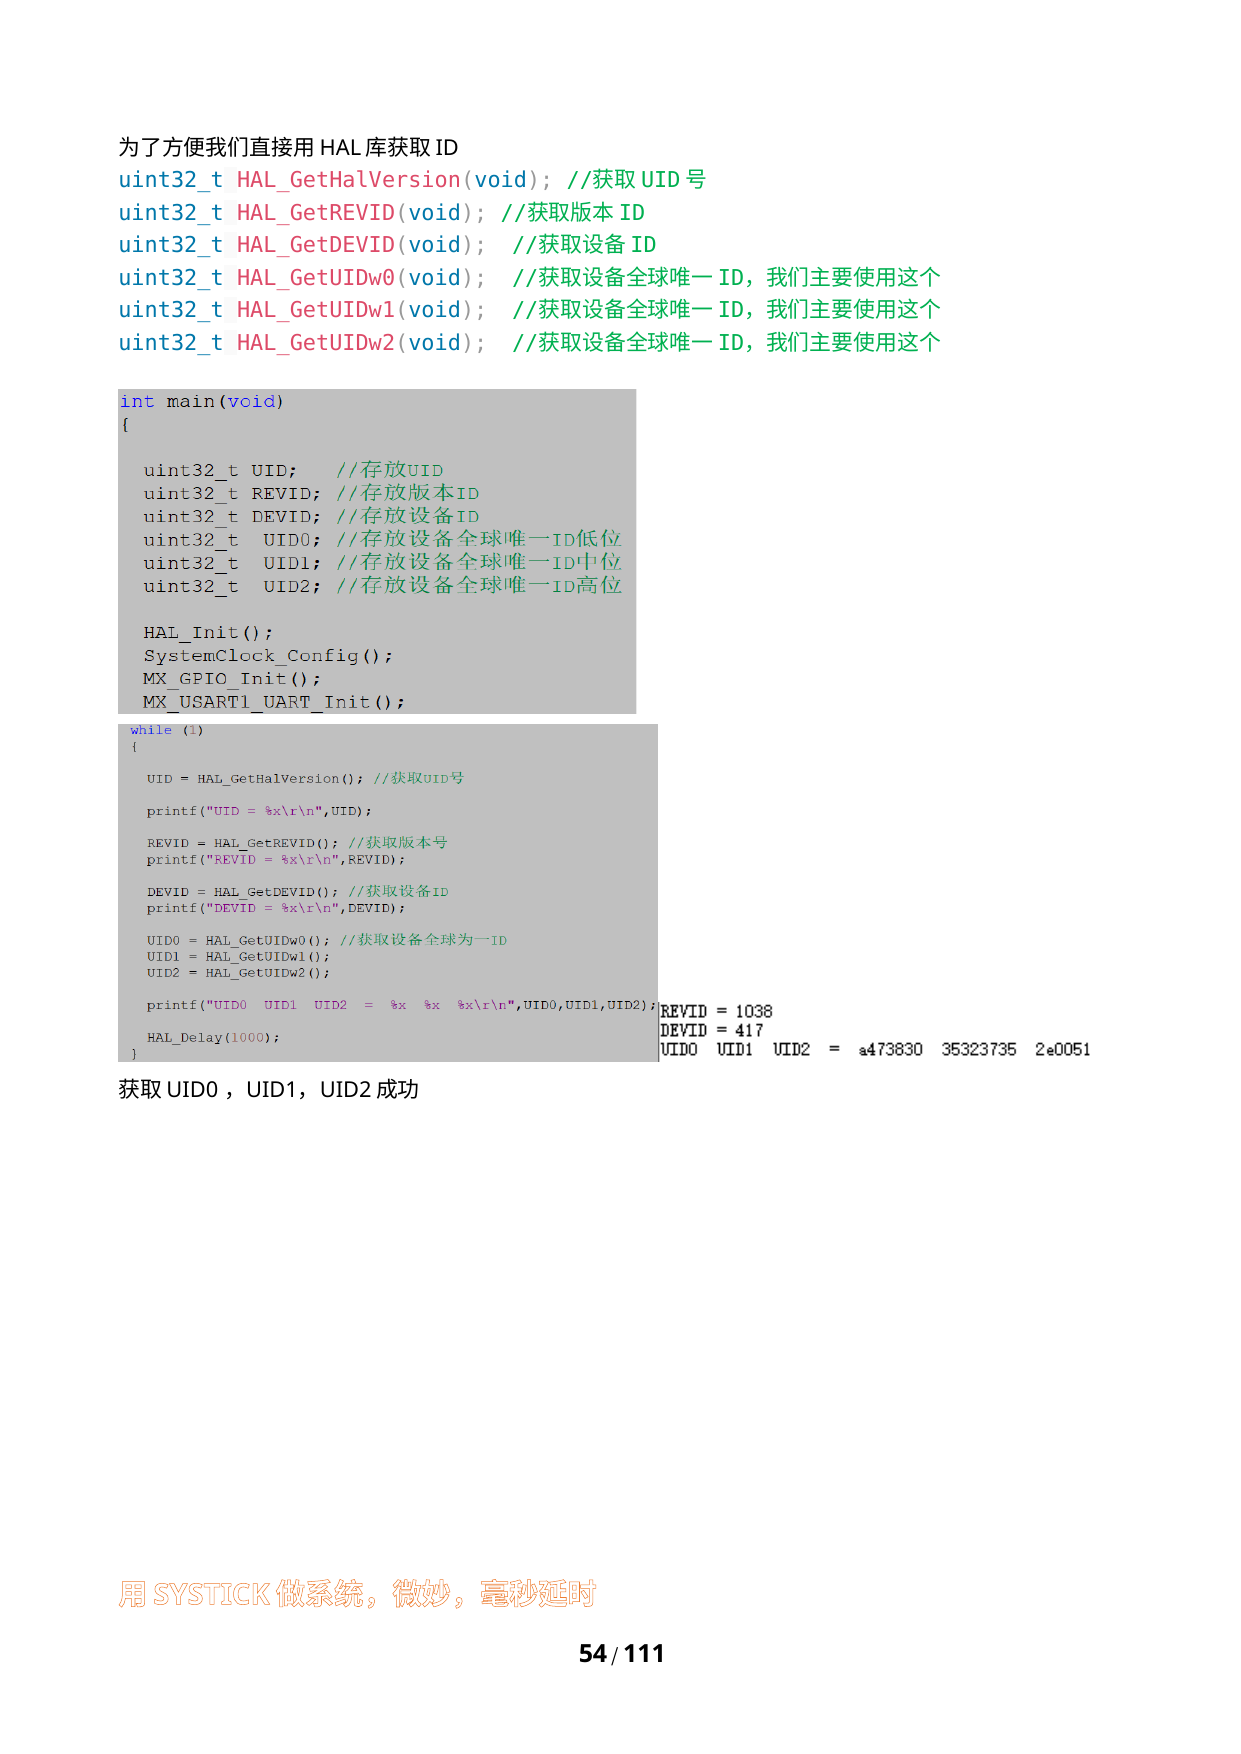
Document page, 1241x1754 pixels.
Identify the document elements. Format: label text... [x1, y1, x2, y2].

text uint32_t HAL_GetDEVID(void); //获取设备ID [118, 227, 1122, 259]
text #include "stm32l0xx_hal.h" [392, 1579, 451, 1608]
text uint32_t HAL_GetHalVersion(void); //获取UID号 [118, 162, 1122, 194]
picture [118, 724, 1110, 1062]
text 获取UID0 ，UID1，UID2成功 [118, 1072, 1122, 1104]
text uint32_t HAL_GetUIDw2(void); //获取设备全球唯一ID，我们主要使用这个 [118, 324, 1122, 357]
text 为了方便我们直接用HAL库获取ID [118, 129, 1122, 162]
text uint32_t HAL_GetUIDw0(void); //获取设备全球唯一ID，我们主要使用这个 [118, 259, 1122, 292]
text 用SYSTICK做系统，微妙，毫秒延时 [118, 1559, 1122, 1624]
text uint32_t HAL_GetUIDw1(void); //获取设备全球唯一ID，我们主要使用这个 [118, 292, 1122, 324]
picture [118, 389, 637, 714]
text uint32_t HAL_GetREVID(void); //获取版本ID [118, 194, 1122, 227]
text #include "stm32l0xx_hal.h" [275, 1578, 363, 1608]
